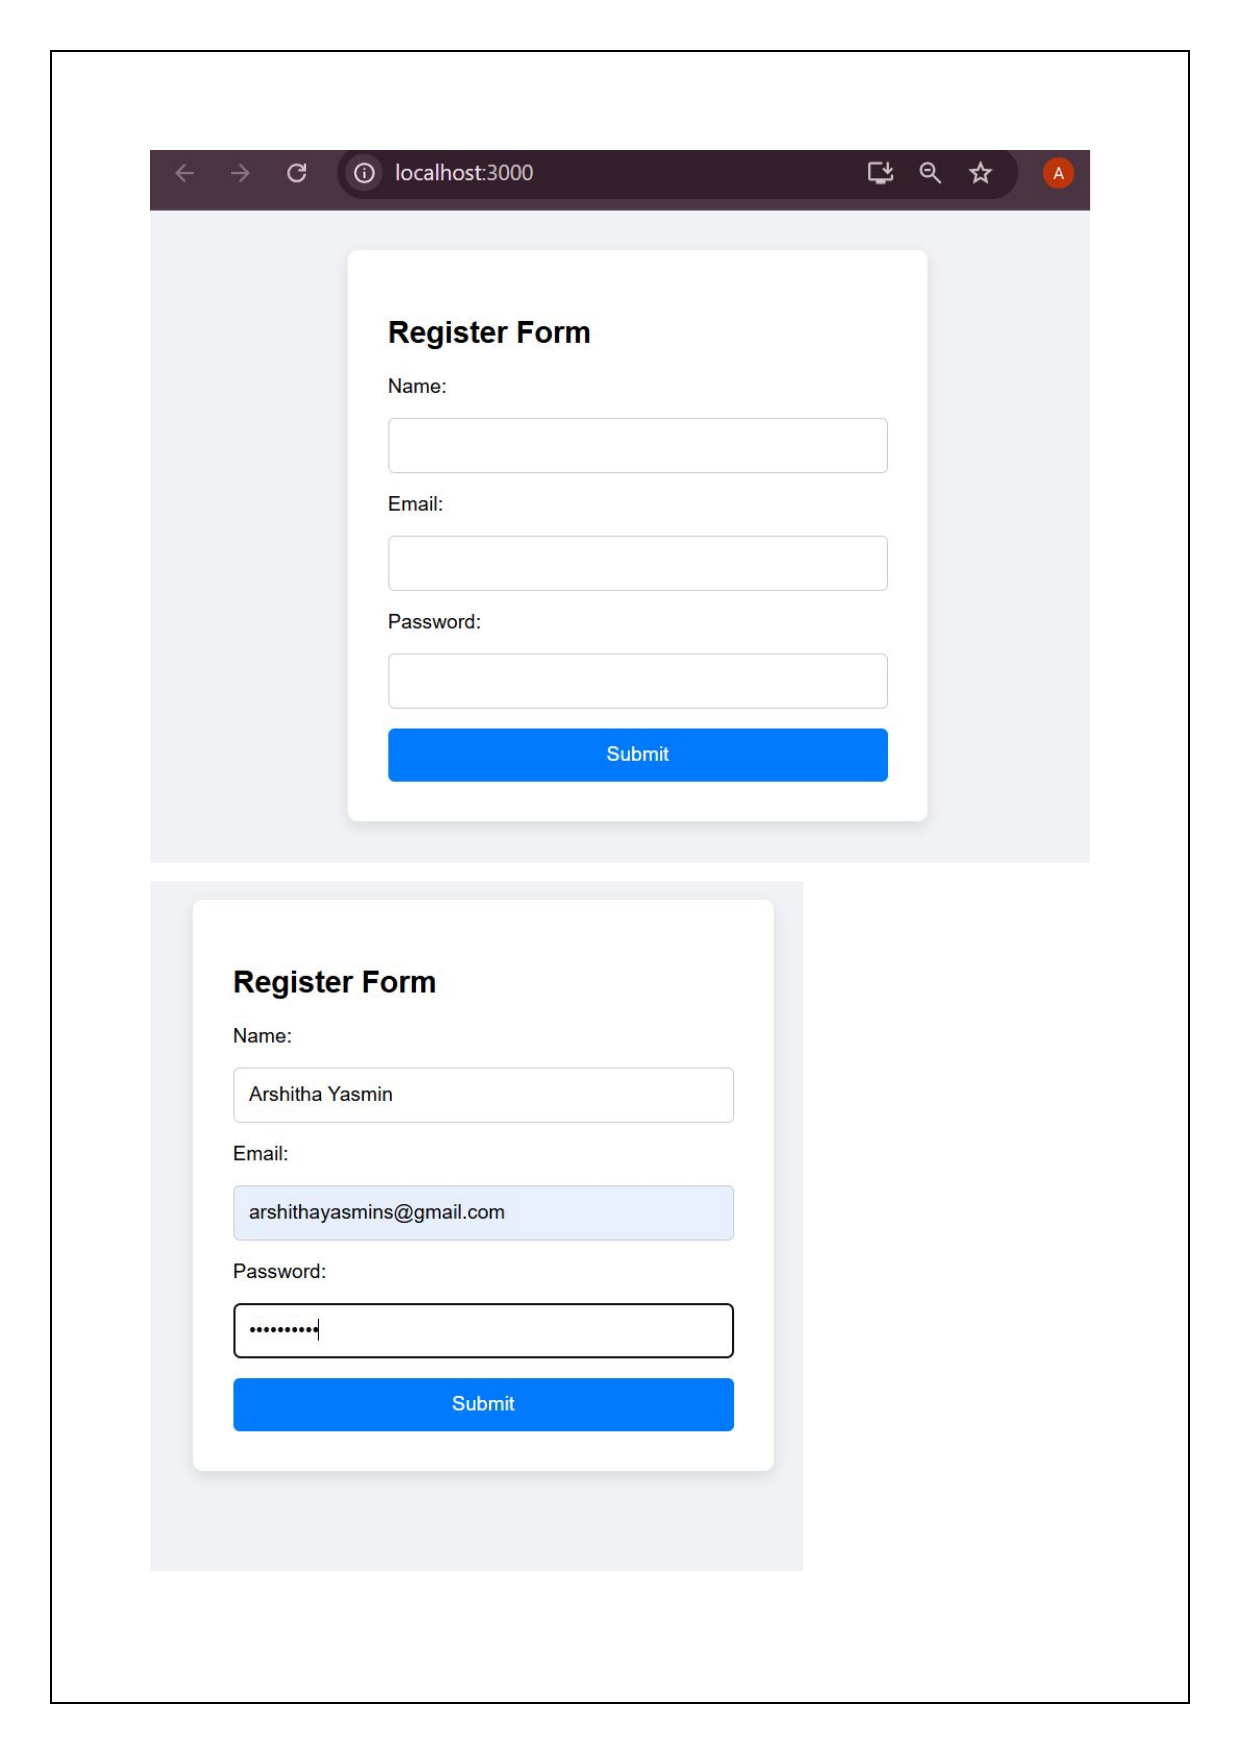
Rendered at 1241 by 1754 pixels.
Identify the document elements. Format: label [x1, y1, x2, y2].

picture [150, 150, 1091, 863]
picture [150, 881, 804, 1571]
